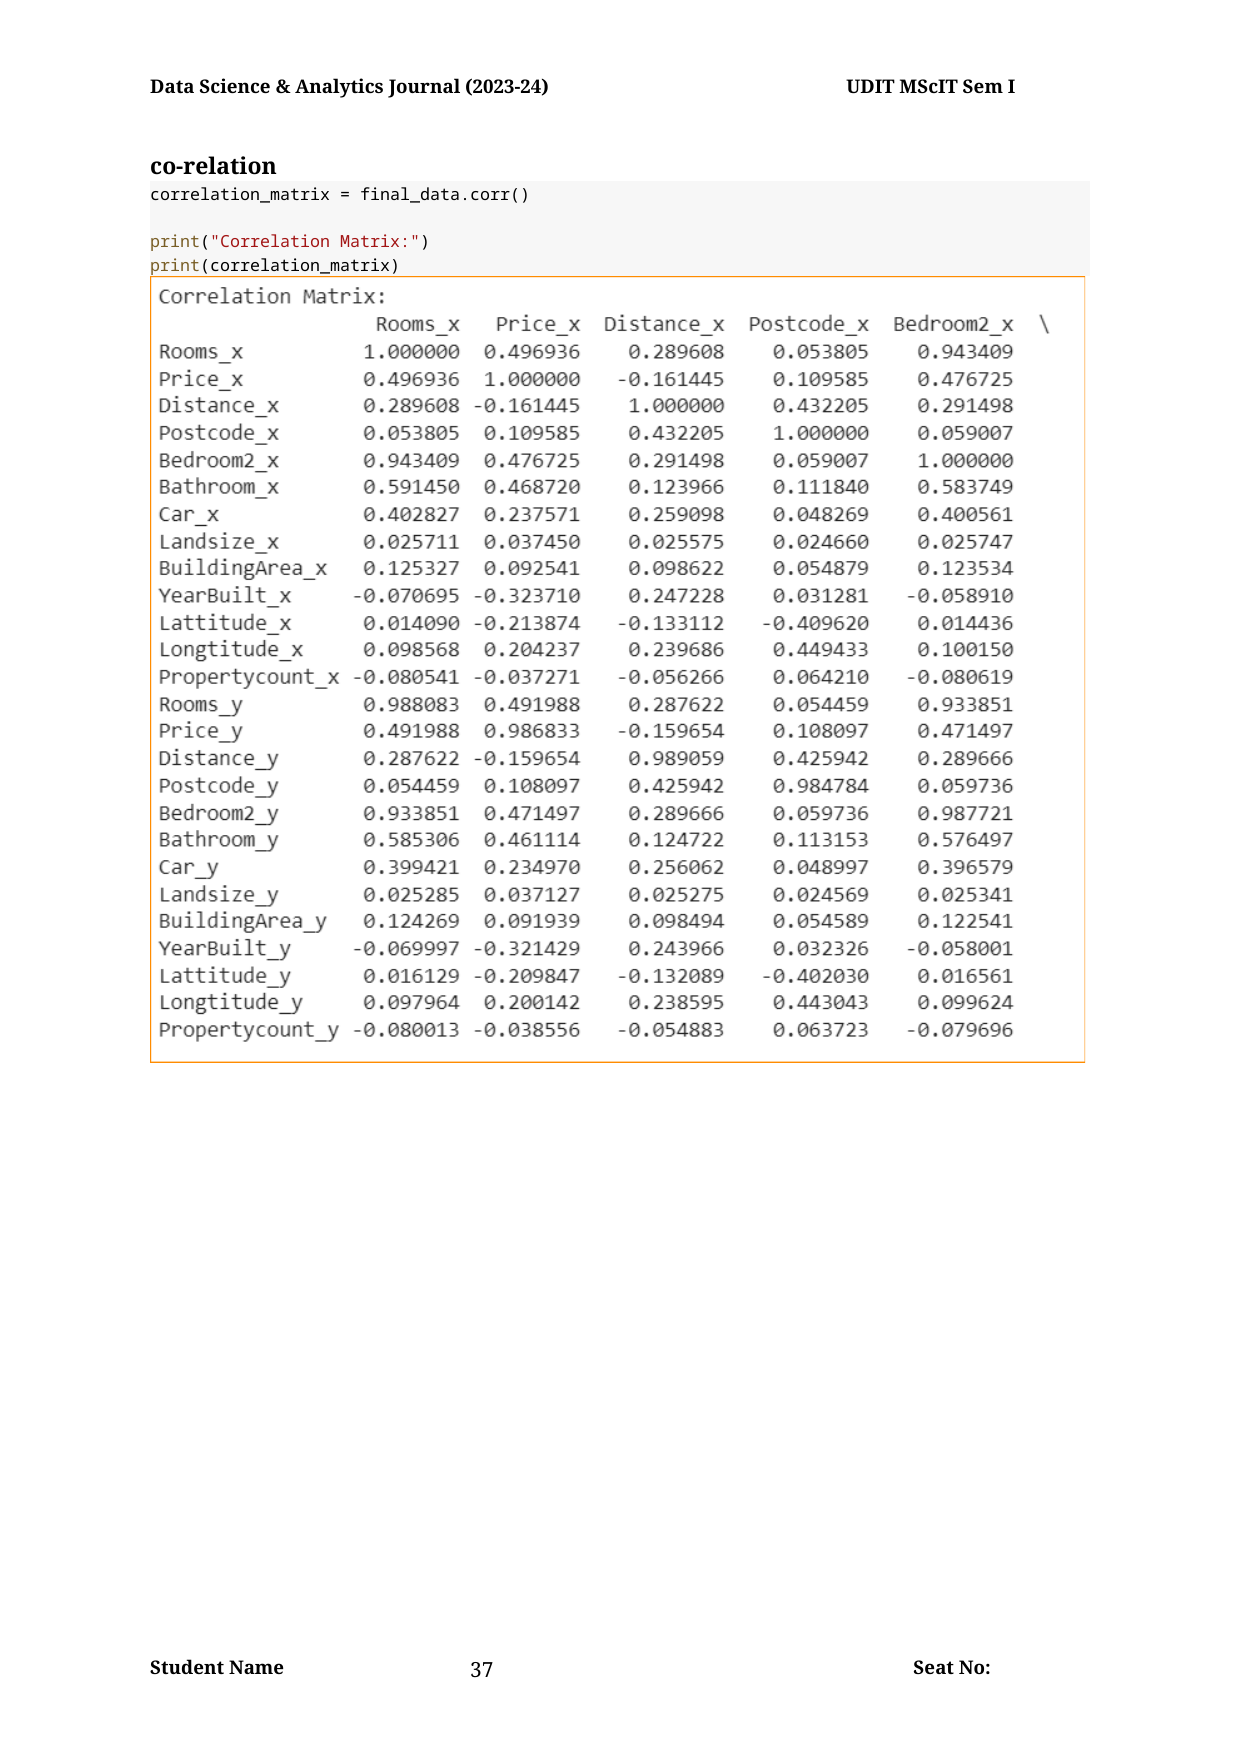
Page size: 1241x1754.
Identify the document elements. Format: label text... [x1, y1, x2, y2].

picture [150, 276, 1085, 1063]
text print("Correlation Matrix:") [150, 229, 1090, 252]
text correlation_matrix = final_data.corr() [150, 181, 1090, 205]
text co-relation [150, 150, 1090, 181]
text print(correlation_matrix) [150, 252, 1090, 276]
